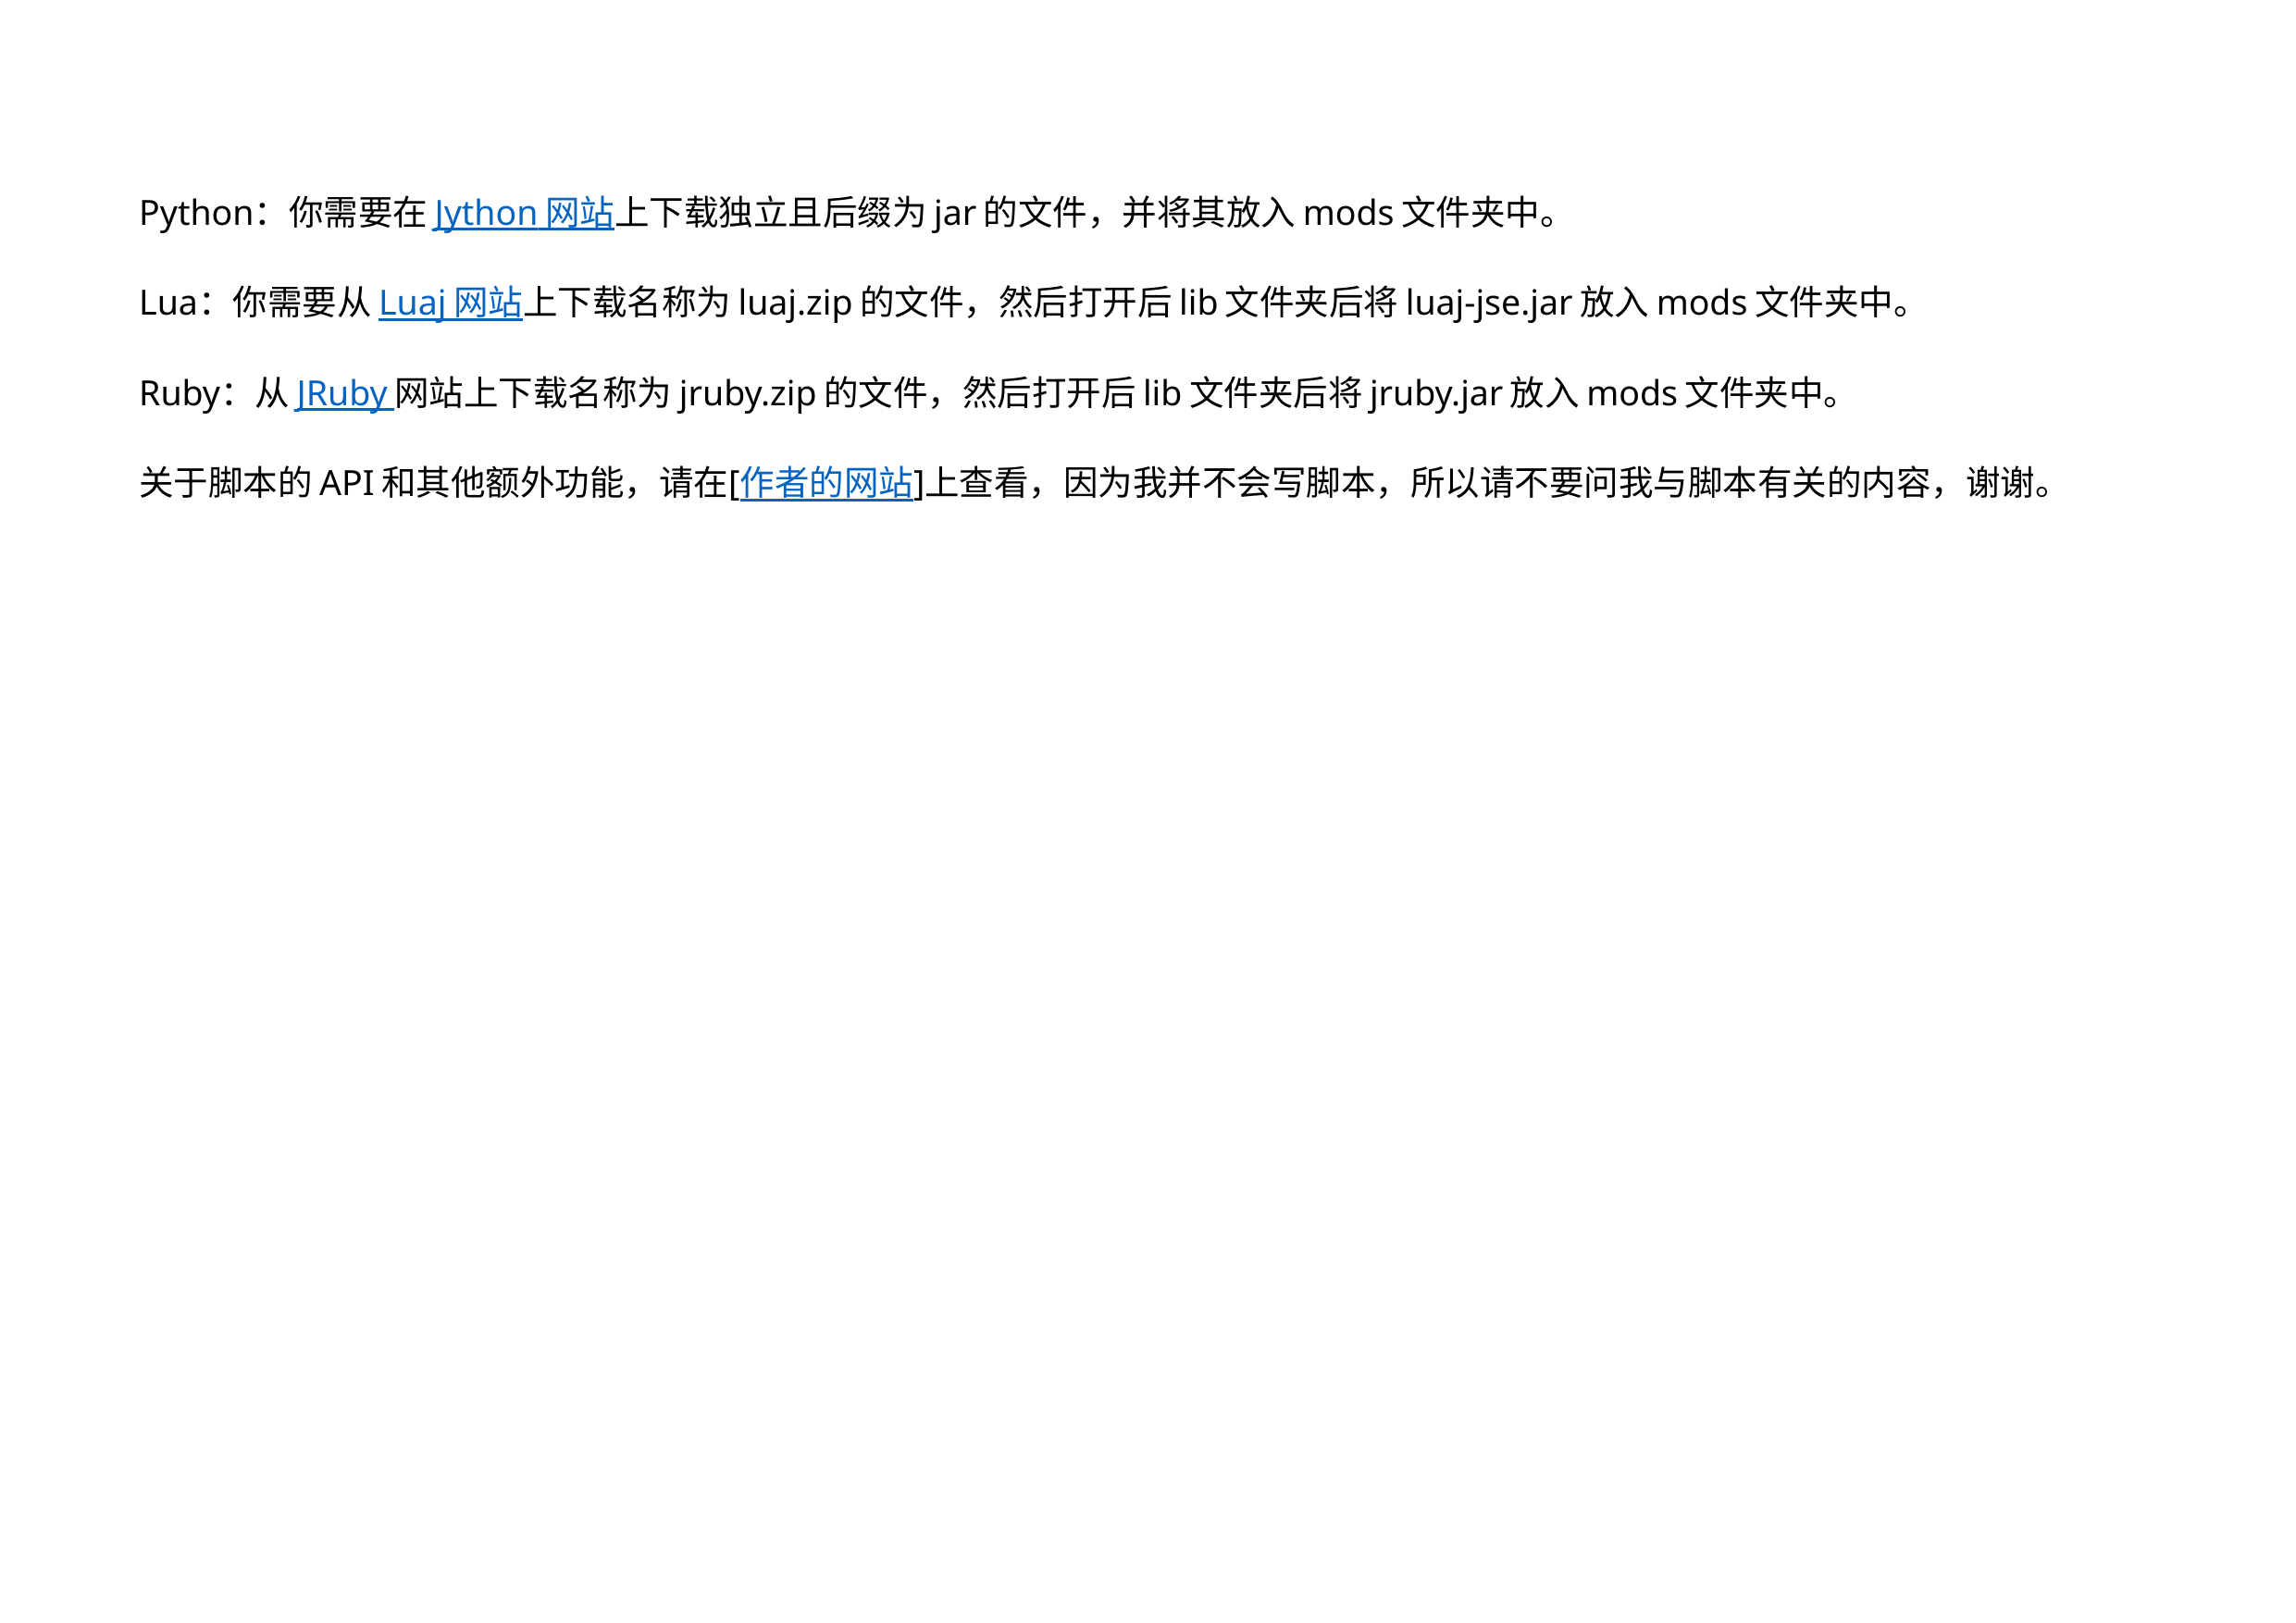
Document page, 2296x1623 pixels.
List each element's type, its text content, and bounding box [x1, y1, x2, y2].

text Lua：你需要从Luaj网站上下载名称为luaj.zip的文件，然后打开后lib文件夹后将luaj-jse.jar放入mods文件夹中。 [139, 270, 2156, 330]
text Ruby：从JRuby网站上下载名称为jruby.zip的文件，然后打开后lib文件夹后将jruby.jar放入mods文件夹中。 [139, 360, 2156, 420]
text 关于脚本的API和其他额外功能，请在[作者的网站]上查看，因为我并不会写脚本，所以请不要问我与脚本有关的内容，谢谢。 [139, 451, 2156, 511]
text Python：你需要在Jython网站上下载独立且后缀为jar的文件，并将其放入mods文件夹中。 [139, 180, 2156, 240]
